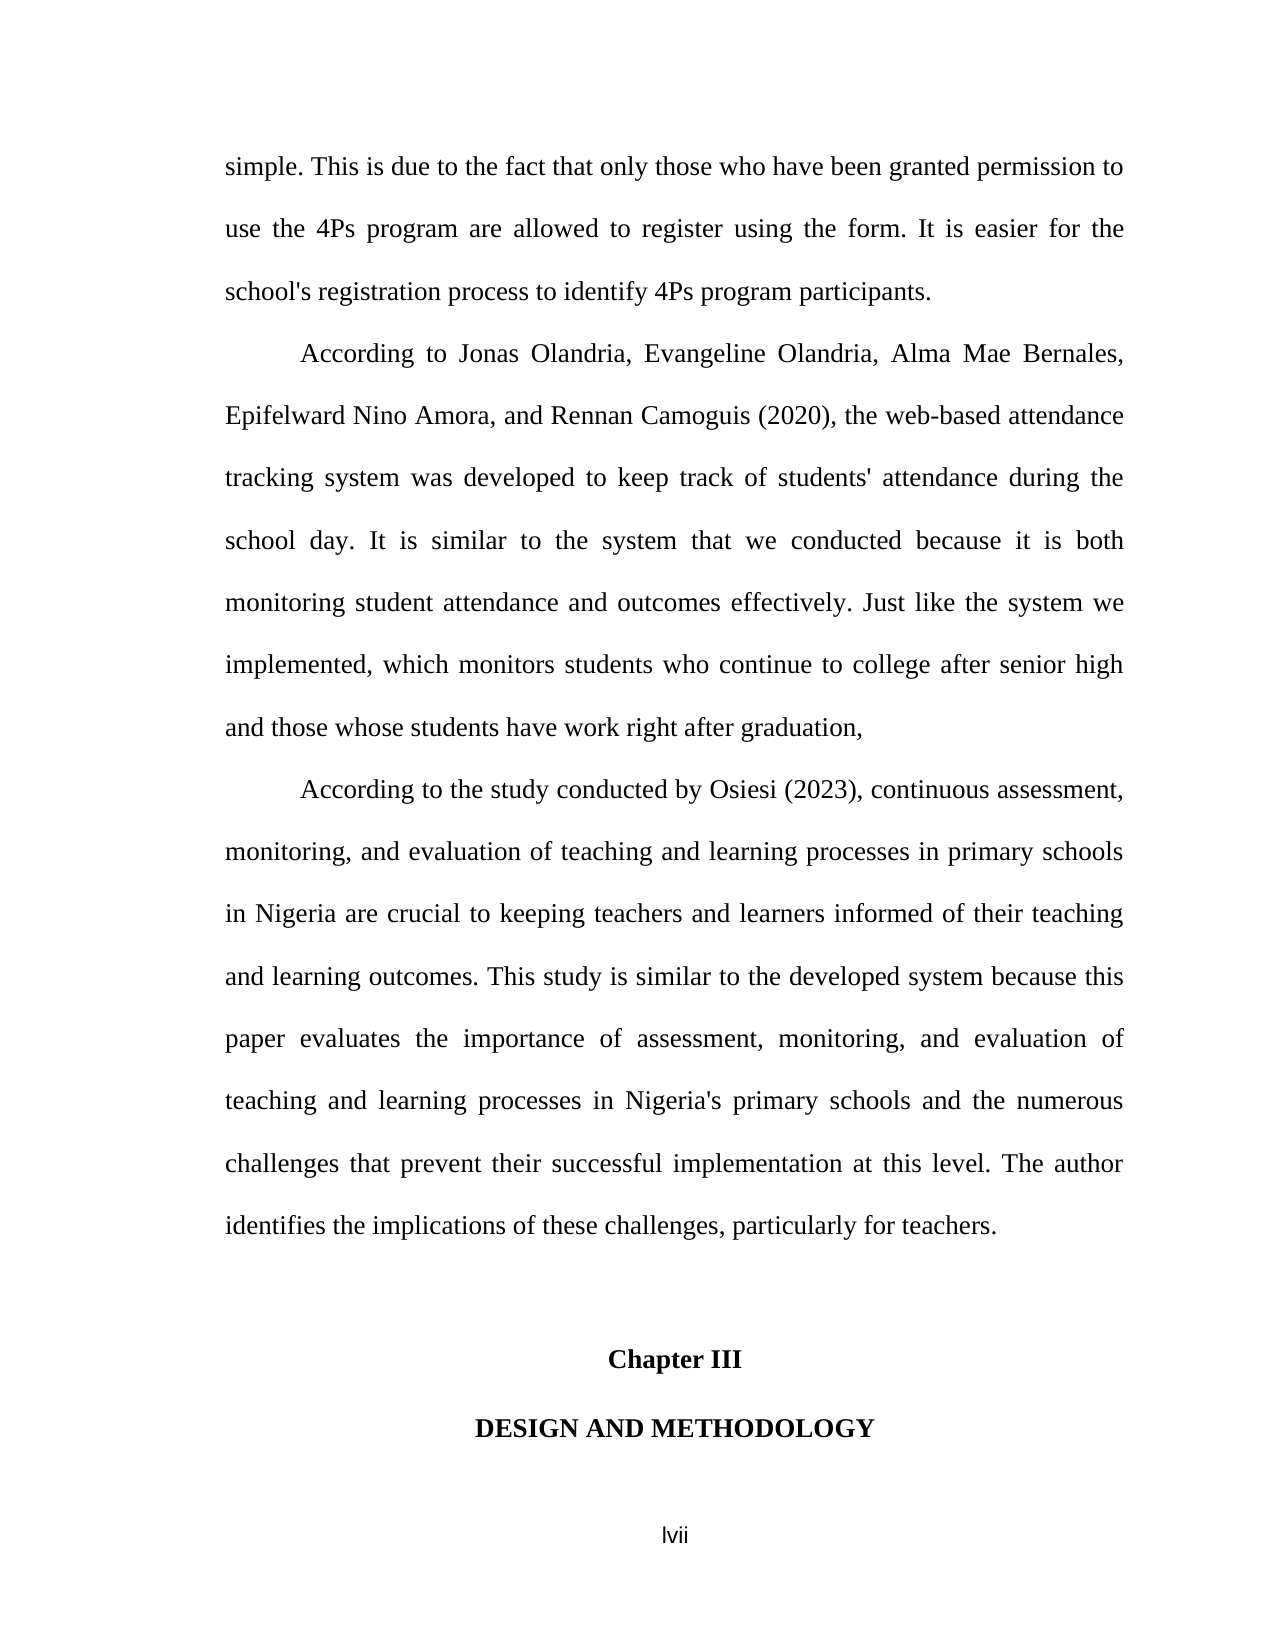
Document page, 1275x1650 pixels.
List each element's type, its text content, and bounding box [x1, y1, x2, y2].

subtitle DESIGN AND METHODOLOGY [225, 1412, 1125, 1443]
text According to the study conducted by Osiesi (2023), continuous assessment, monitoring, and evaluation of teaching and learning processes in primary schools in Nigeria are crucial to keeping teachers and learners informed of their teaching and learning outcomes. This study is similar to the developed system because this paper evaluates the importance of assessment, monitoring, and evaluation of teaching and learning processes in Nigeria's primary schools and the numerous challenges that prevent their successful implementation at this level. The author identifies the implications of these challenges, particularly for teachers. [225, 773, 1125, 1240]
subtitle Chapter III [225, 1343, 1125, 1374]
text According to Jonas Olandria, Evangeline Olandria, Alma Mae Bernales, Epifelward Nino Amora, and Rennan Camoguis (2020), the web-based attendance tracking system was developed to keep track of students' attendance during the school day. It is similar to the system that we conducted because it is both monitoring student attendance and outcomes effectively. Just like the system we implemented, which monitors students who continue to college after senior high and those whose students have work right after graduation, [225, 337, 1125, 742]
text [225, 150, 1125, 306]
